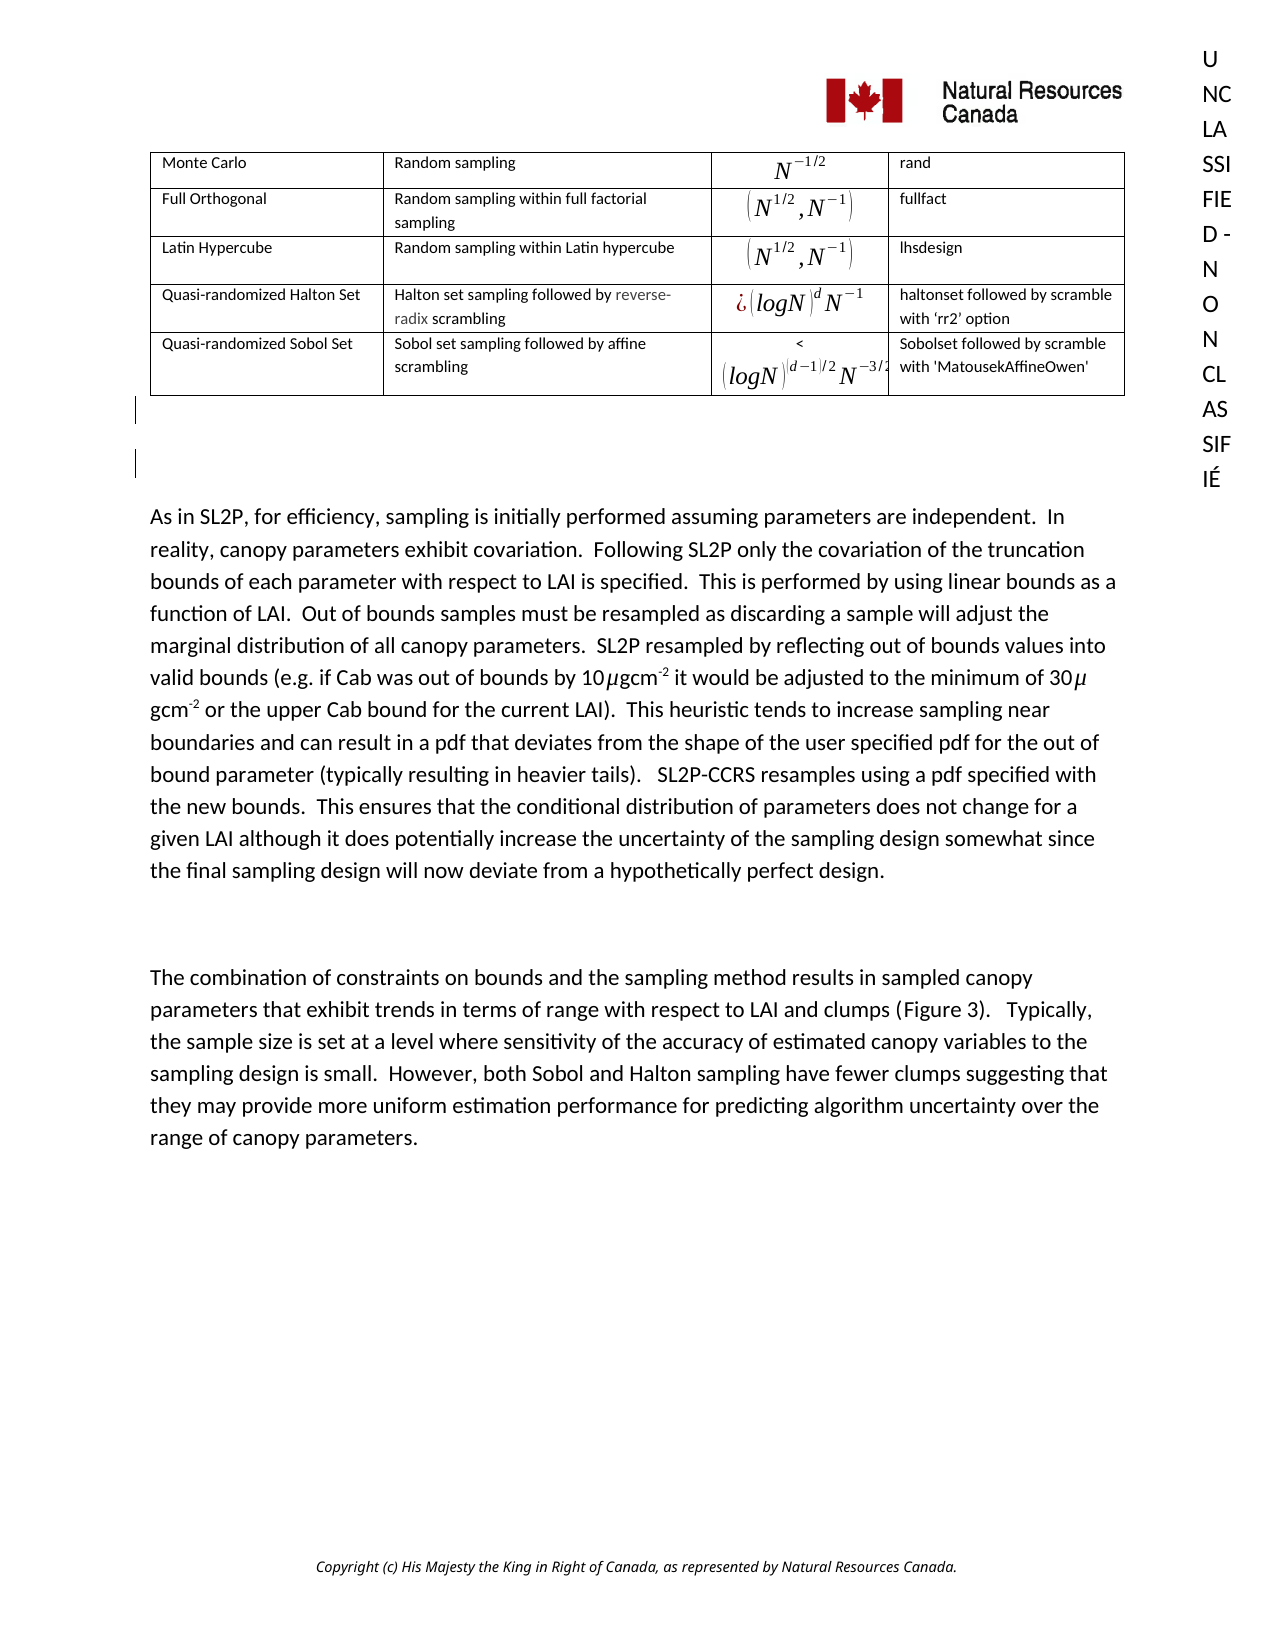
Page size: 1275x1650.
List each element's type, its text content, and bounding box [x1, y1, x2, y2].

picture [823, 73, 1125, 127]
table_cell Sobolset followed by scramble with 'MatousekAffineOwen' [889, 333, 1124, 395]
table_cell < [712, 333, 888, 395]
table_cell [712, 285, 888, 332]
table_cell haltonset followed by scramble with ‘rr2’ option [889, 285, 1124, 332]
text As in SL2P, for efficiency, sampling is initially performed assuming parameters are independent. In reality, canopy parameters exhibit covariation. Following SL2P only the covariation of the truncation bounds of each parameter with respect to LAI is specified. This is performed by using linear bounds as a function of LAI. Out of bounds samples must be resampled as discarding a sample will adjust the marginal distribution of all canopy parameters. SL2P resampled by reflecting out of bounds values into valid bounds (e.g. if Cab was out of bounds by 10gcm-2 it would be adjusted to the minimum of 30gcm-2 or the upper Cab bound for the current LAI). This heuristic tends to increase sampling near boundaries and can result in a pdf that deviates from the shape of the user specified pdf for the out of bound parameter (typically resulting in heavier tails). SL2P-CCRS resamples using a pdf specified with the new bounds. This ensures that the conditional distribution of parameters does not change for a given LAI although it does potentially increase the uncertainty of the sampling design somewhat since the final sampling design will now deviate from a hypothetically perfect design. [150, 502, 1125, 884]
table_cell Quasi-randomized Sobol Set [151, 333, 383, 395]
table_cell Random sampling within full factorial sampling [384, 189, 711, 236]
table_cell Latin Hypercube [151, 237, 383, 284]
table_cell fullfact [889, 189, 1124, 236]
table_cell Full Orthogonal [151, 189, 383, 236]
text The combination of constraints on bounds and the sampling method results in sampled canopy parameters that exhibit trends in terms of range with respect to LAI and clumps (). Typically, the sample size is set at a level where sensitivity of the accuracy of estimated canopy variables to the sampling design is small. However, both Sobol and Halton sampling have fewer clumps suggesting that they may provide more uniform estimation performance for predicting algorithm uncertainty over the range of canopy parameters. [150, 963, 1125, 1152]
table_cell Quasi-randomized Halton Set [151, 285, 383, 332]
table_cell Random sampling within Latin hypercube [384, 237, 711, 284]
table_cell lhsdesign [889, 237, 1124, 284]
table_cell [712, 189, 888, 236]
table_cell [712, 153, 888, 188]
table_cell Halton set sampling followed by reverse-radix scrambling [384, 285, 711, 332]
table_cell Random sampling [384, 153, 711, 188]
table_cell Sobol set sampling followed by affine scrambling [384, 333, 711, 395]
table_cell rand [889, 153, 1124, 188]
table_cell [712, 237, 888, 284]
table_cell Monte Carlo [151, 153, 383, 188]
